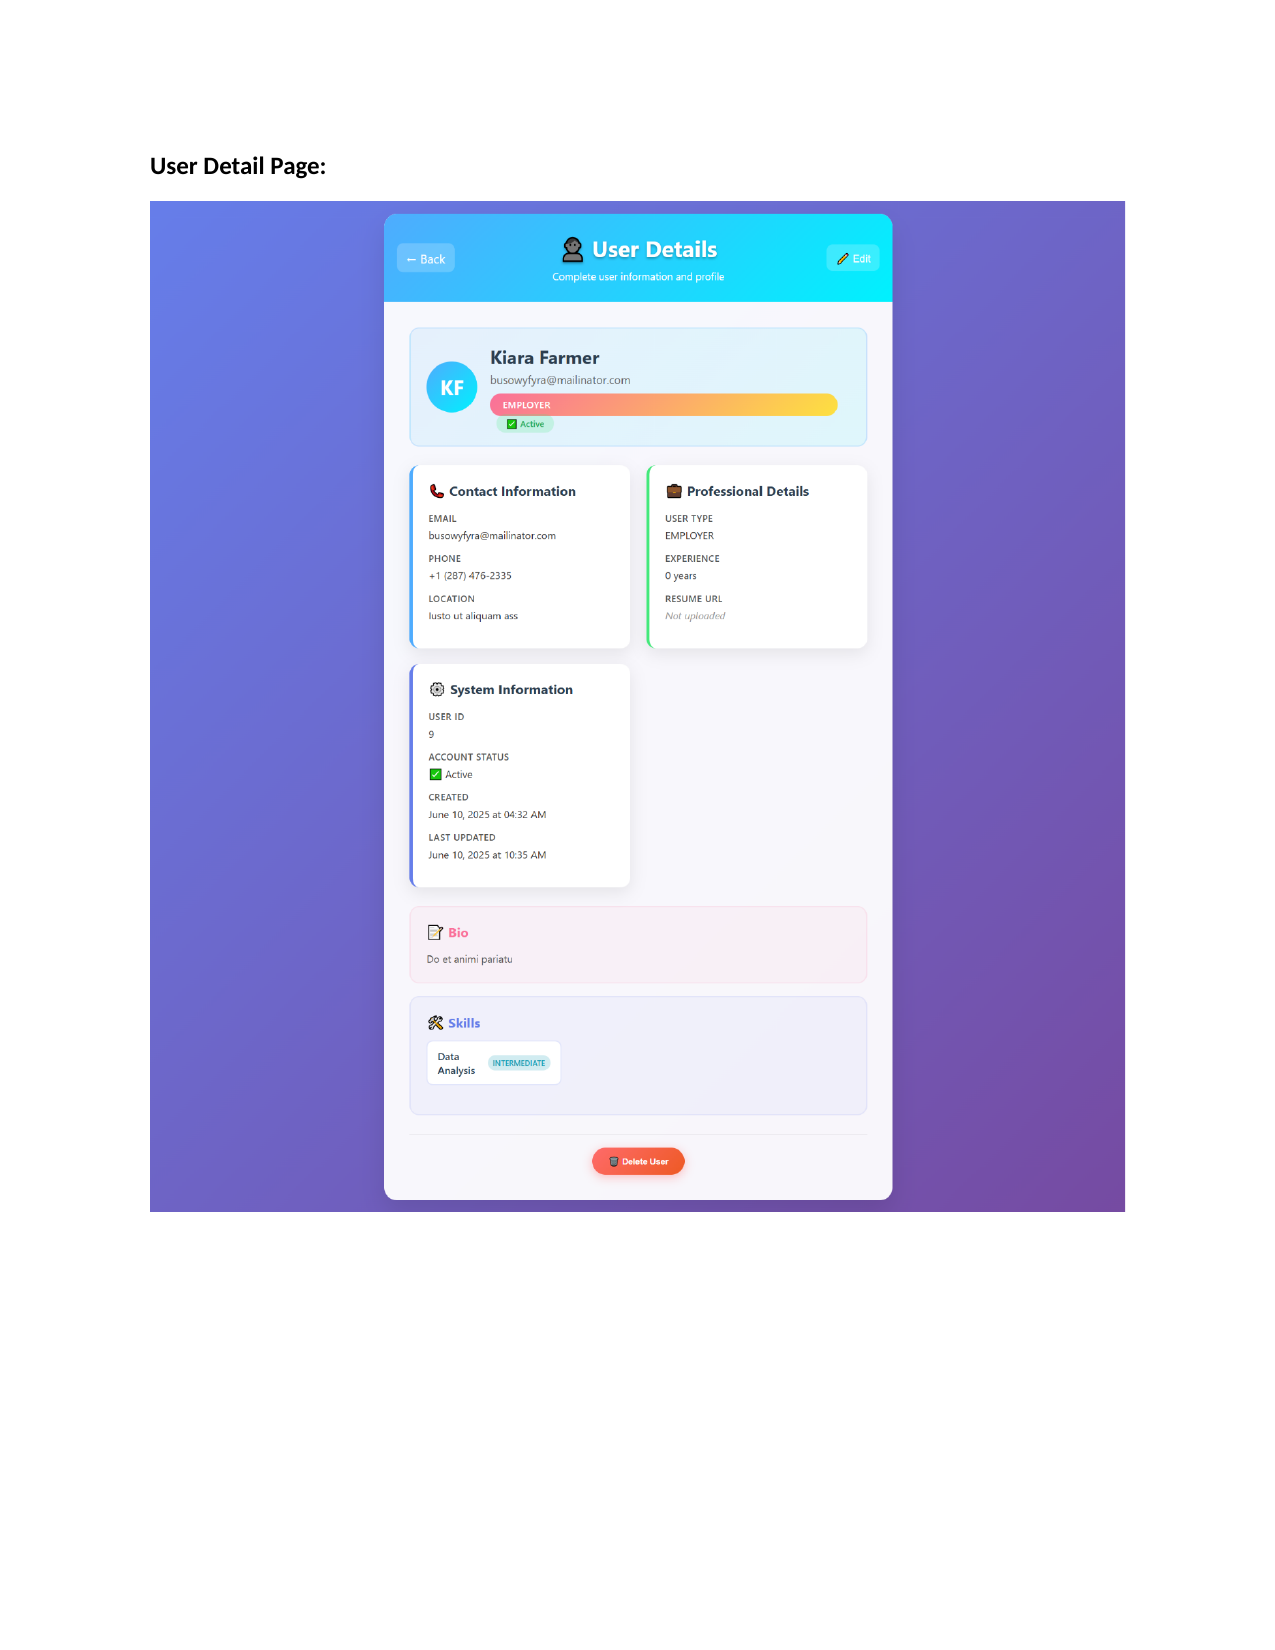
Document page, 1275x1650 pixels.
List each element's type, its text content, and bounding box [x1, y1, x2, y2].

picture [150, 201, 1125, 1212]
text User Detail Page: [150, 150, 1125, 181]
